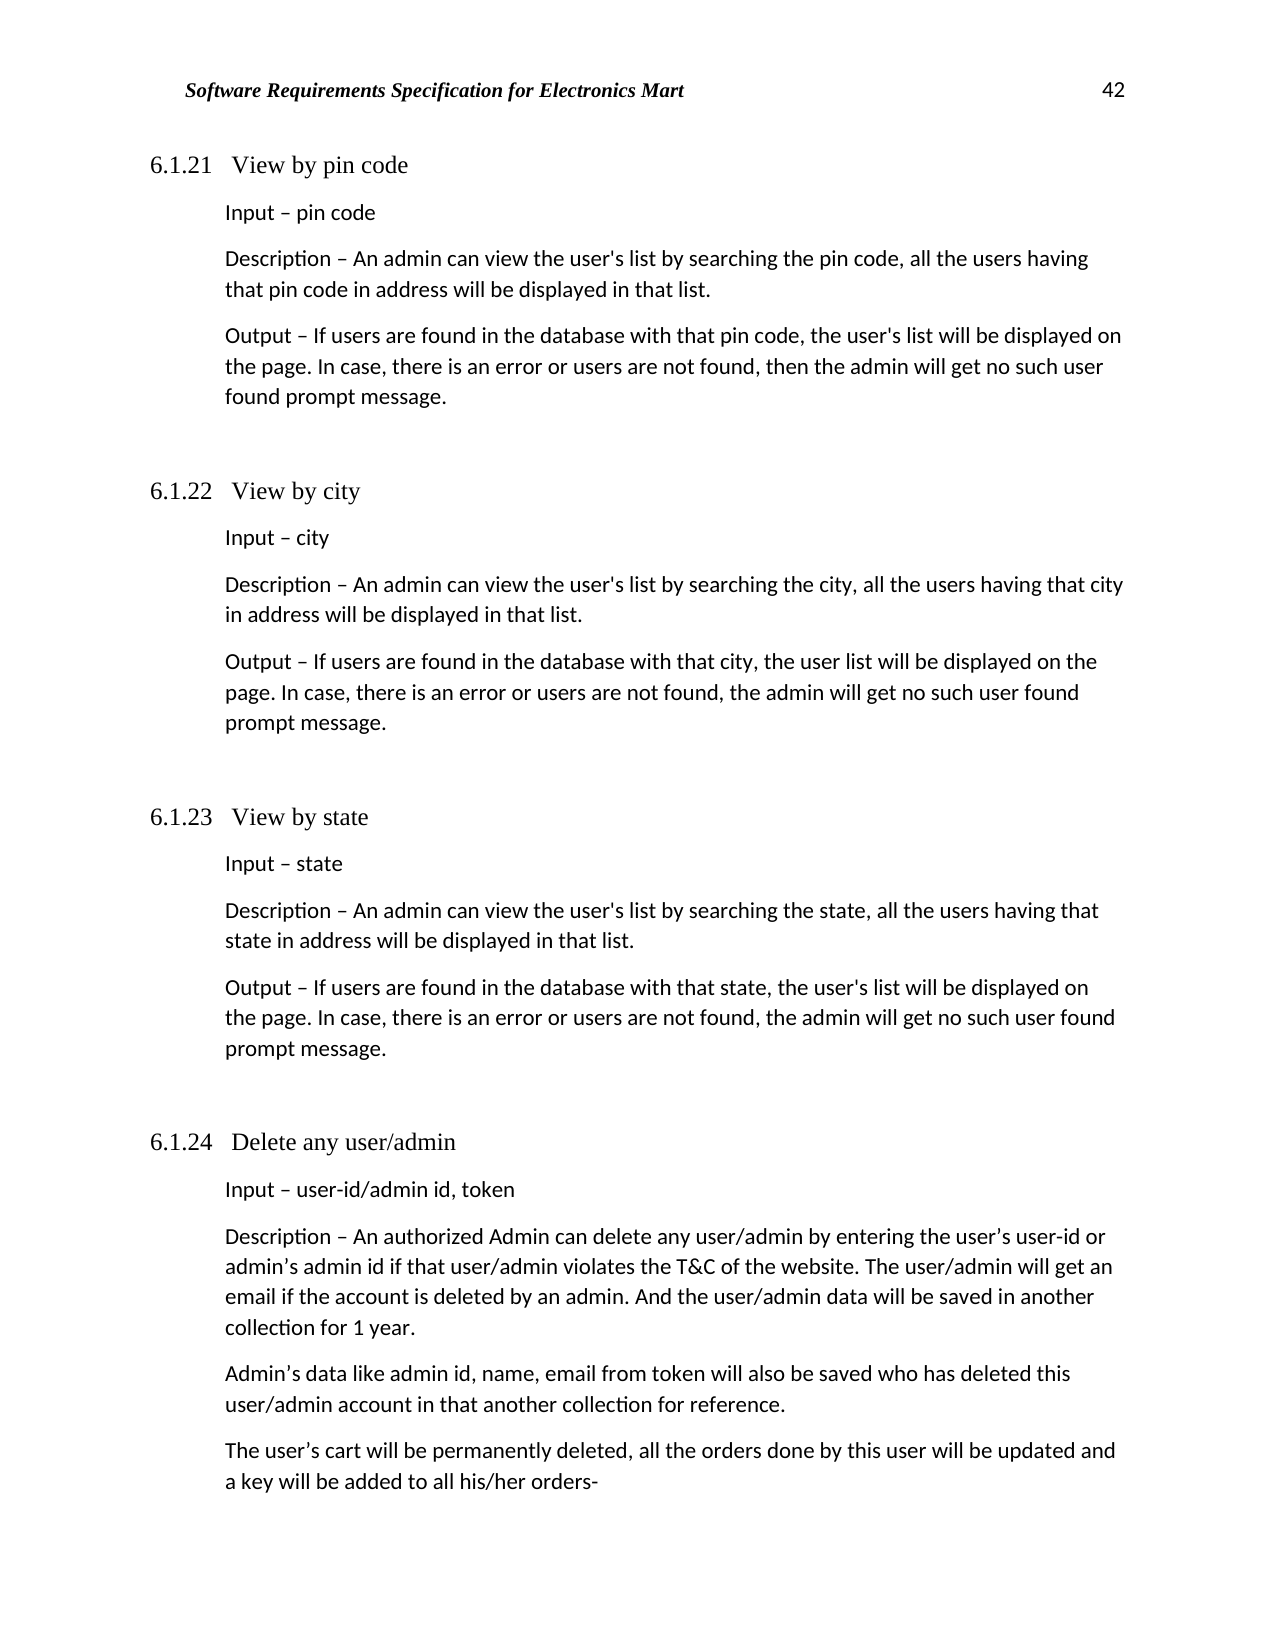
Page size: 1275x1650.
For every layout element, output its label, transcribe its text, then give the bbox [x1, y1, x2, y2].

text Input – city [225, 523, 1125, 552]
text Input – user-id/admin id, token [225, 1175, 1125, 1203]
text Output – If users are found in the database with that city, the user list will be displayed on the page. In case, there is an error or users are not found, the admin will get no such user found prompt message. [225, 647, 1125, 736]
text 6.1.24 Delete any user/admin [150, 1127, 1125, 1156]
text Description – An admin can view the user's list by searching the city, all the users having that city in address will be displayed in that list. [225, 570, 1125, 629]
text Admin’s data like admin id, name, email from token will also be saved who has deleted this user/admin account in that another collection for reference. [225, 1359, 1125, 1418]
text Description – An admin can view the user's list by searching the state, all the users having that state in address will be displayed in that list. [225, 896, 1125, 954]
text 6.1.21 View by pin code [150, 150, 1125, 179]
text Input – state [225, 849, 1125, 877]
text Output – If users are found in the database with that state, the user's list will be displayed on the page. In case, there is an error or users are not found, the admin will get no such user found prompt message. [225, 973, 1125, 1062]
text 6.1.22 View by city [150, 476, 1125, 504]
text The user’s cart will be permanently deleted, all the orders done by this user will be updated and a key will be added to all his/her orders- [225, 1437, 1125, 1495]
text Description – An authorized Admin can delete any user/admin by entering the user’s user-id or admin’s admin id if that user/admin violates the T&C of the website. The user/admin will get an email if the account is deleted by an admin. And the user/admin data will be saved in another collection for 1 year. [225, 1222, 1125, 1341]
text Input – pin code [225, 198, 1125, 226]
text Description – An admin can view the user's list by searching the pin code, all the users having that pin code in address will be displayed in that list. [225, 244, 1125, 303]
text 6.1.23 View by state [150, 802, 1125, 830]
text Output – If users are found in the database with that pin code, the user's list will be displayed on the page. In case, there is an error or users are not found, then the admin will get no such user found prompt message. [225, 322, 1125, 410]
